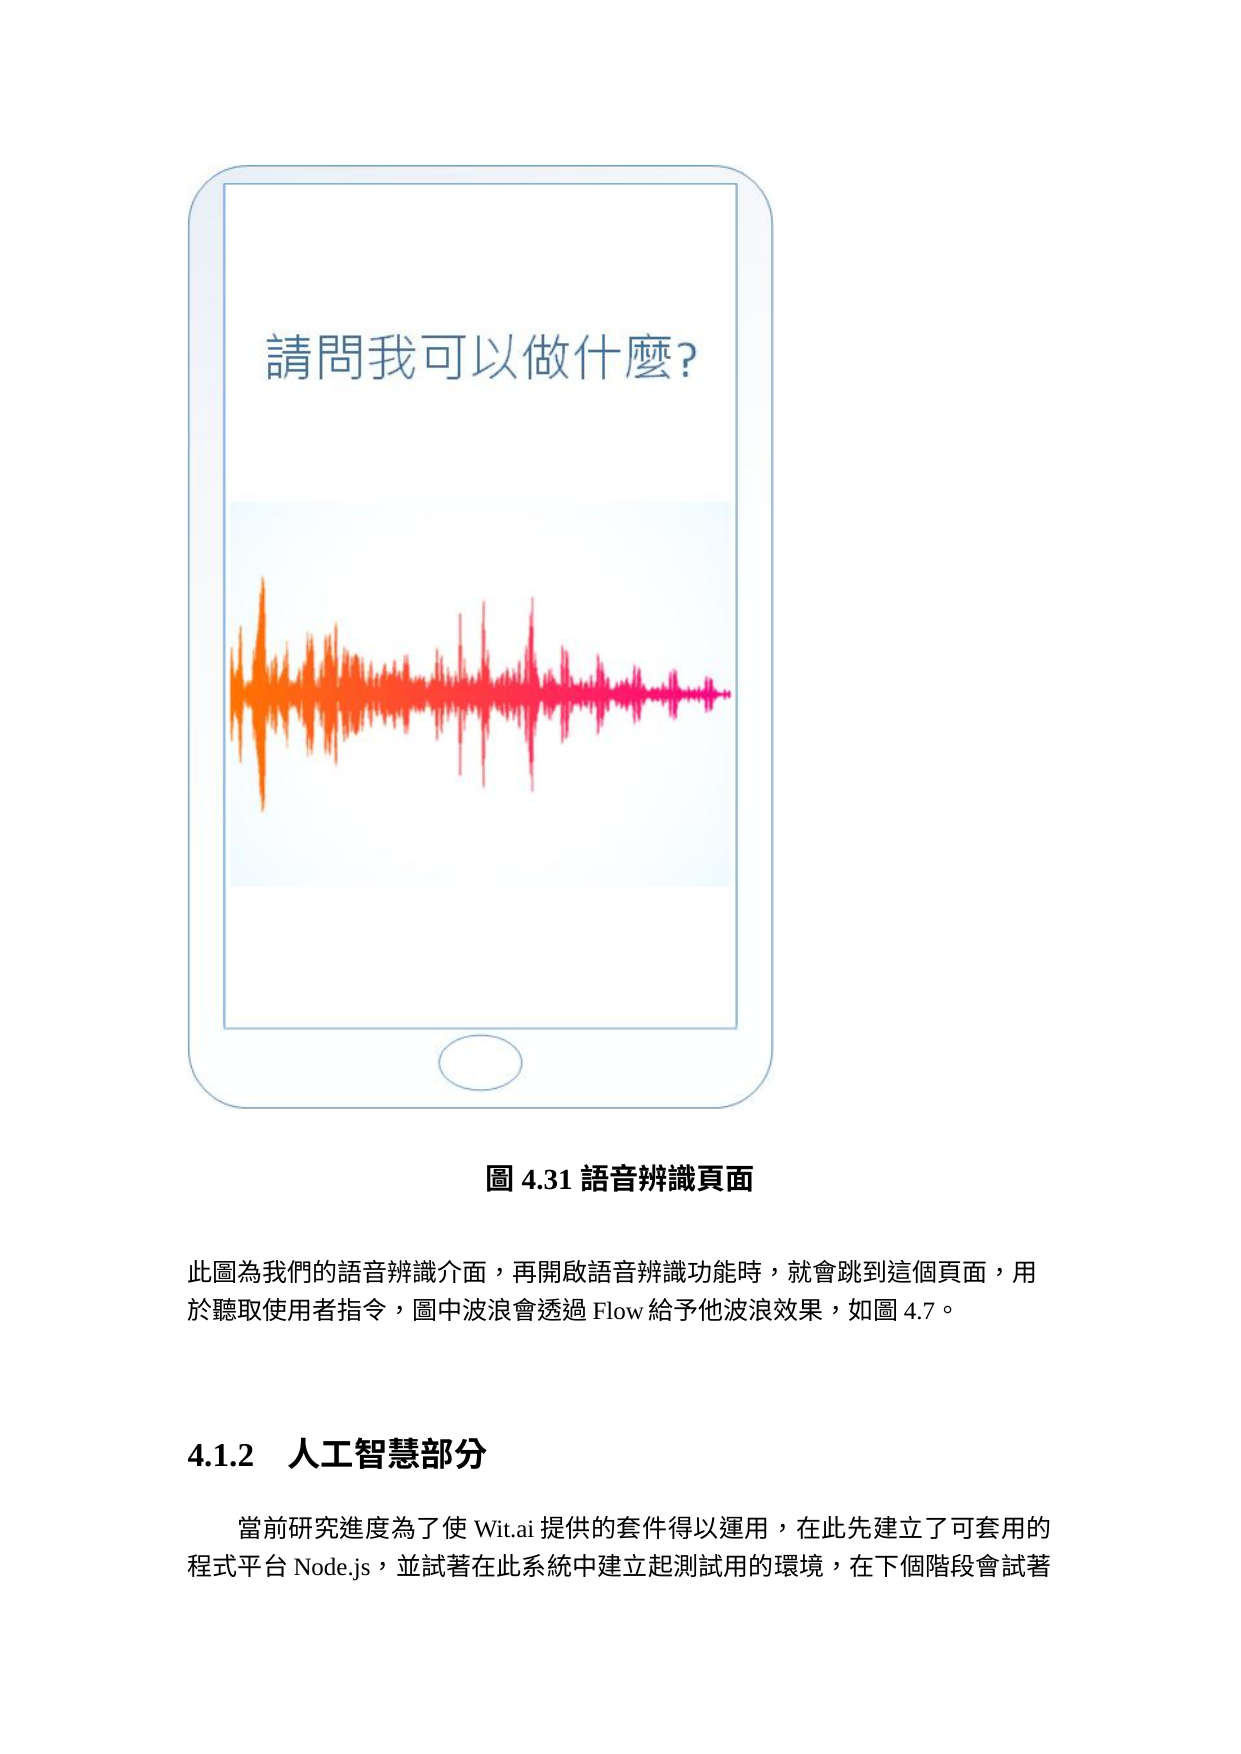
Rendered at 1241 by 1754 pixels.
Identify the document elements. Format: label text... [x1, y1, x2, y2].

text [187, 1508, 1053, 1583]
text 此圖為我們的語音辨識介面，再開啟語音辨識功能時，就會跳到這個頁面，用於聽取使用者指令，圖中波浪會透過Flow給予他波浪效果，如圖4.7。 [187, 1252, 1053, 1327]
subtitle 人工智慧部分 [187, 1414, 1053, 1489]
picture [187, 164, 774, 1110]
